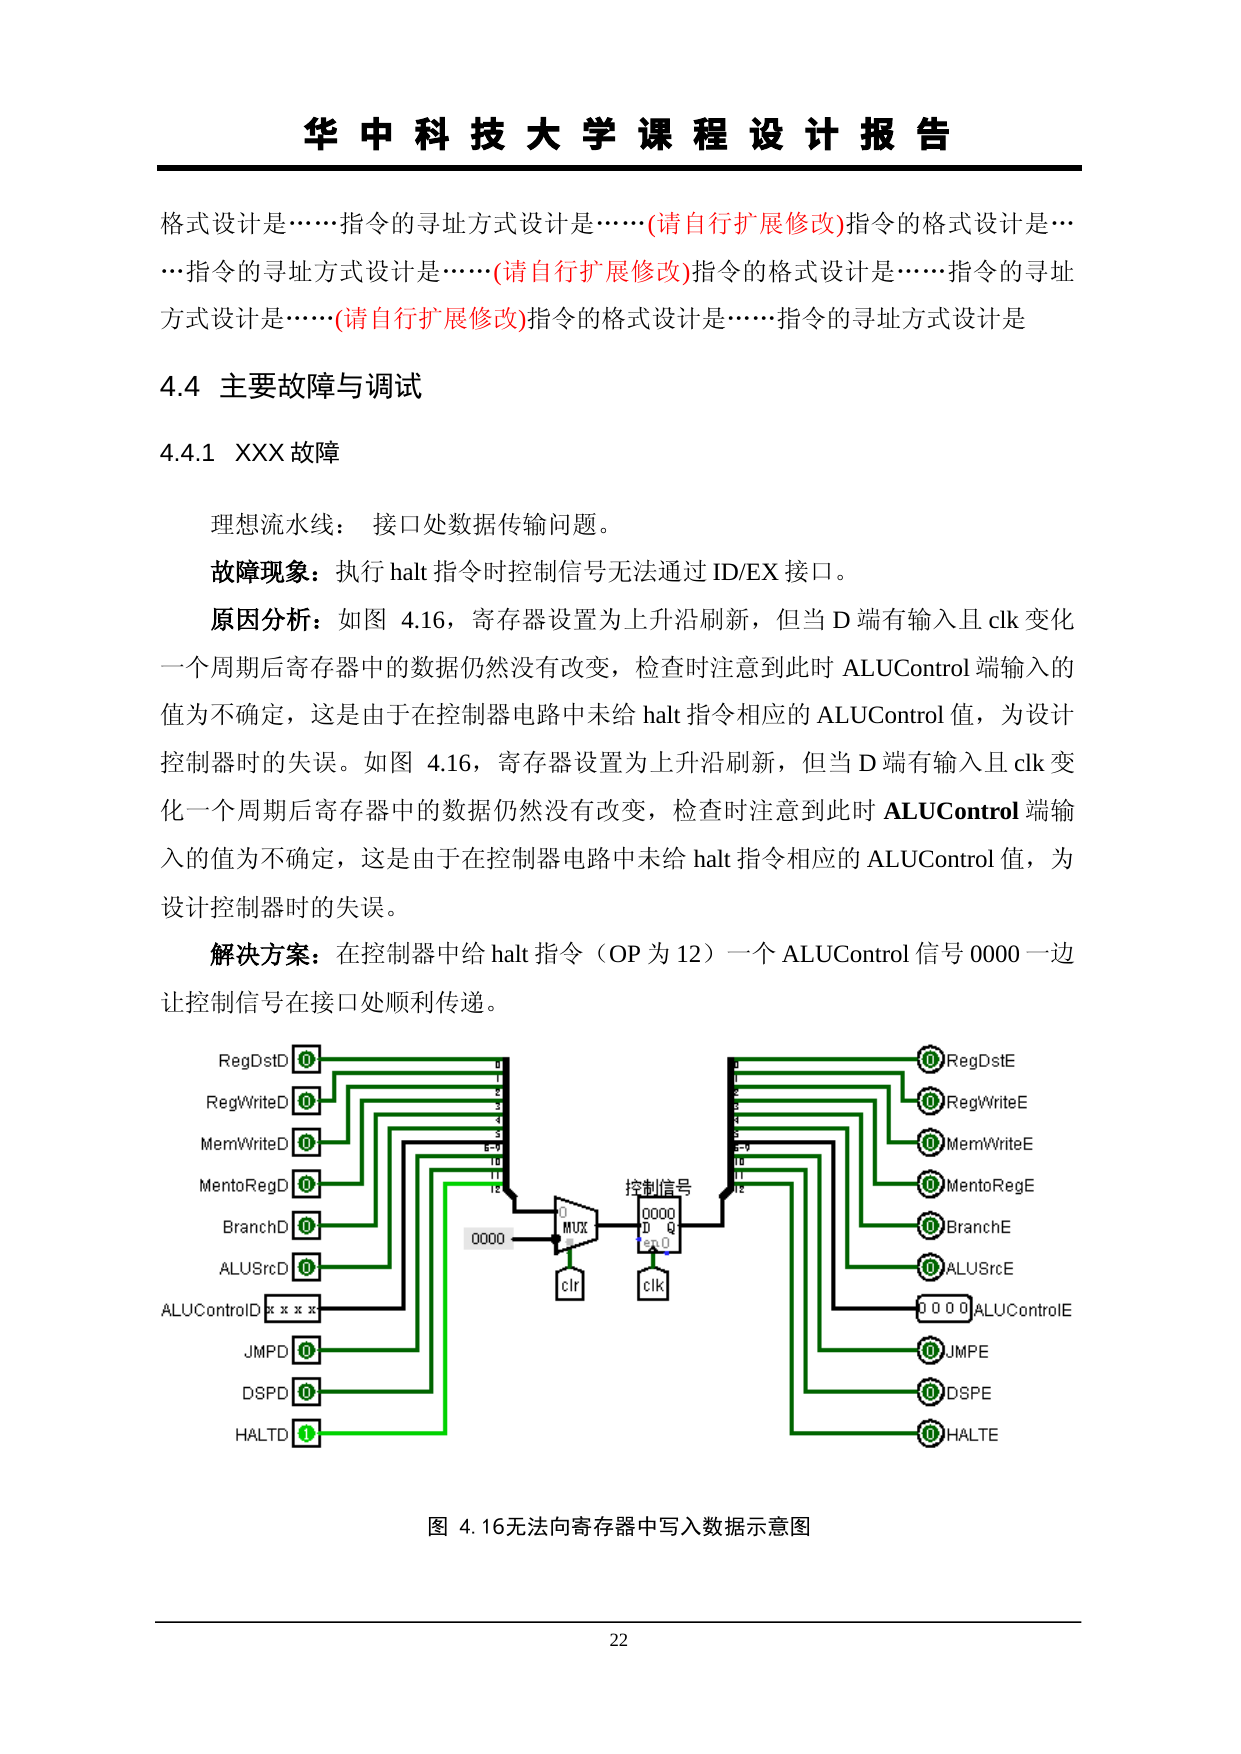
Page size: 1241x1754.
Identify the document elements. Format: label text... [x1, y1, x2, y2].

text 解决方案：在控制器中给halt指令（OP为12）一个ALUControl信号0000一边让控制信号在接口处顺利传递。 [159, 929, 1075, 1024]
picture [159, 1024, 1081, 1466]
subtitle 主要故障与调试 [159, 367, 1053, 402]
subtitle XXX故障 [159, 427, 1078, 475]
text 故障现象：执行halt指令时控制信号无法通过ID/EX接口。 [159, 547, 1075, 594]
text 理想流水线： 接口处数据传输问题。 [159, 499, 1104, 547]
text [159, 198, 1075, 342]
